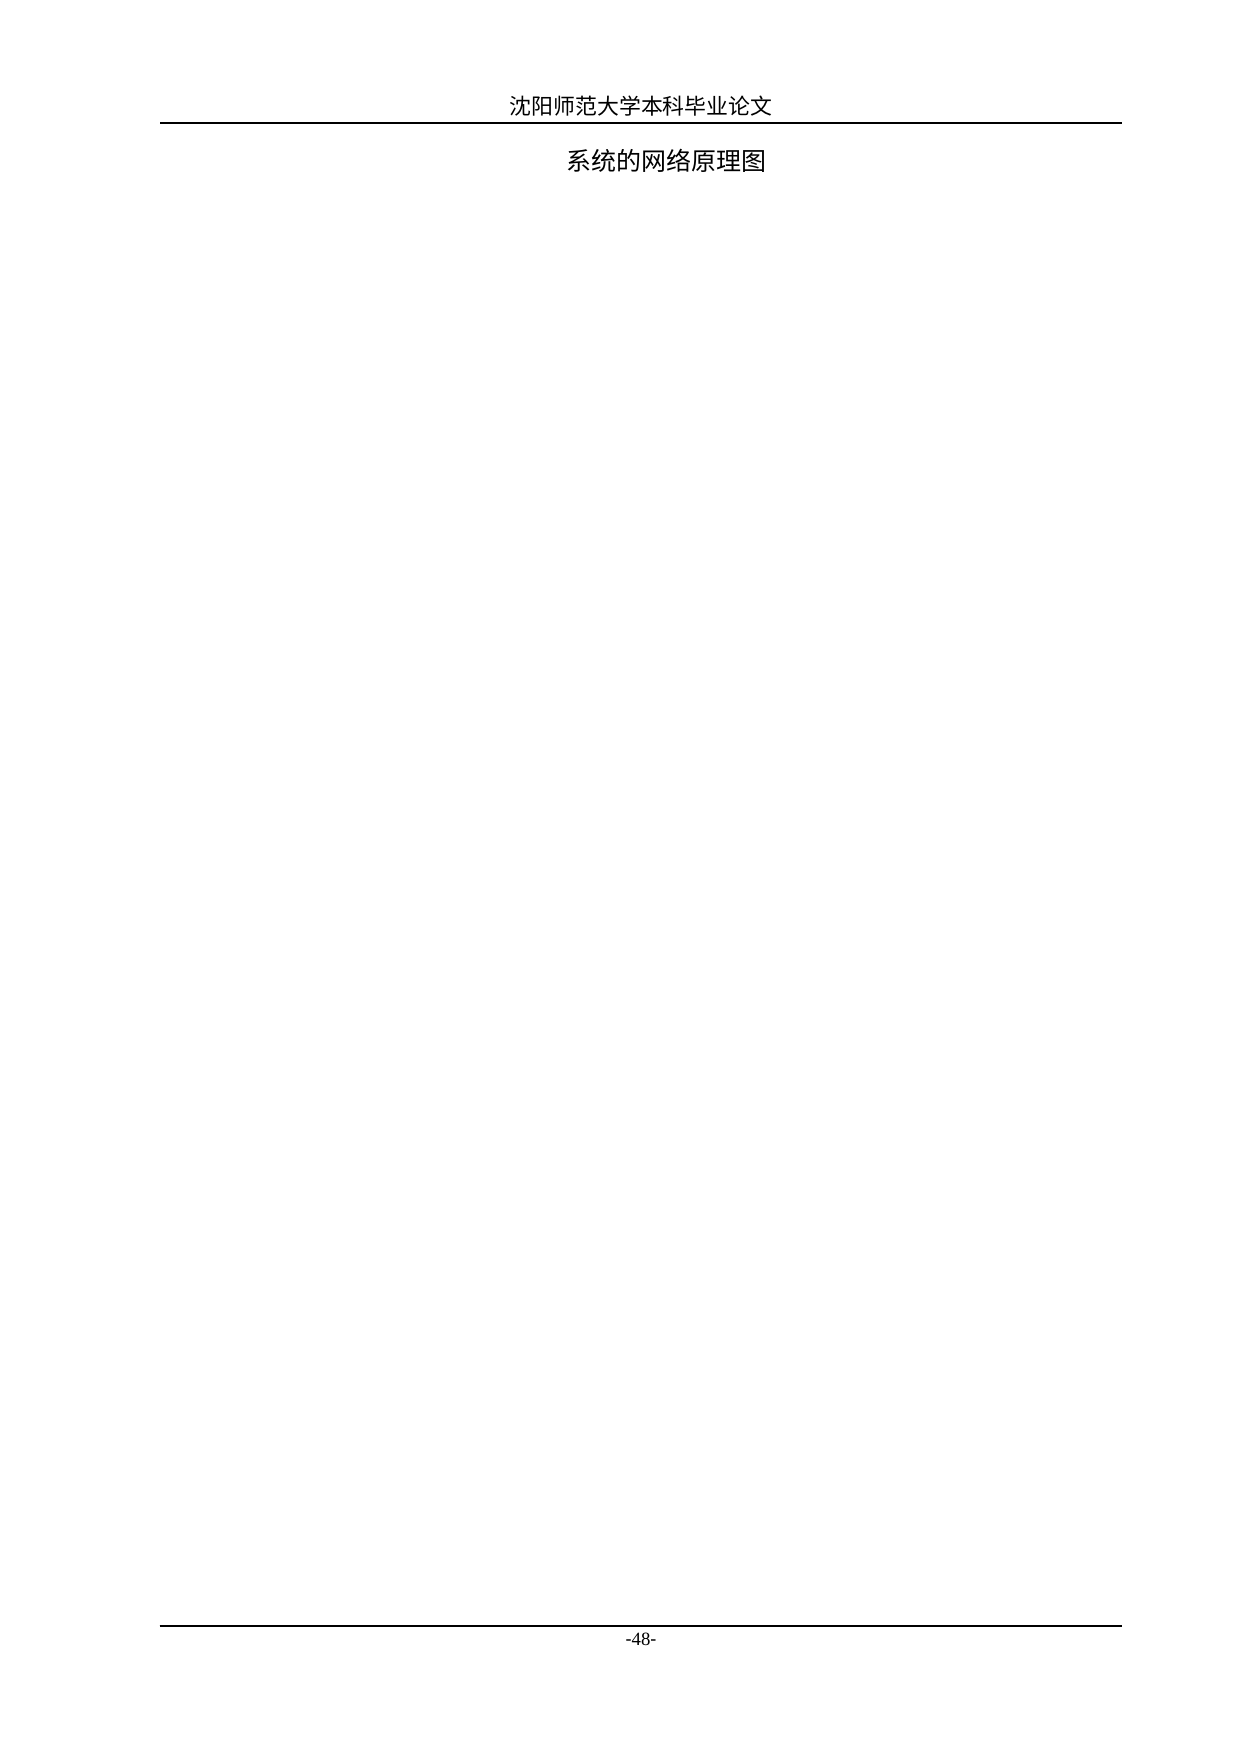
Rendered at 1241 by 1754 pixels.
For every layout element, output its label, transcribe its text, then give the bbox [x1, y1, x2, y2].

text 系统的网络原理图 [159, 127, 1122, 192]
